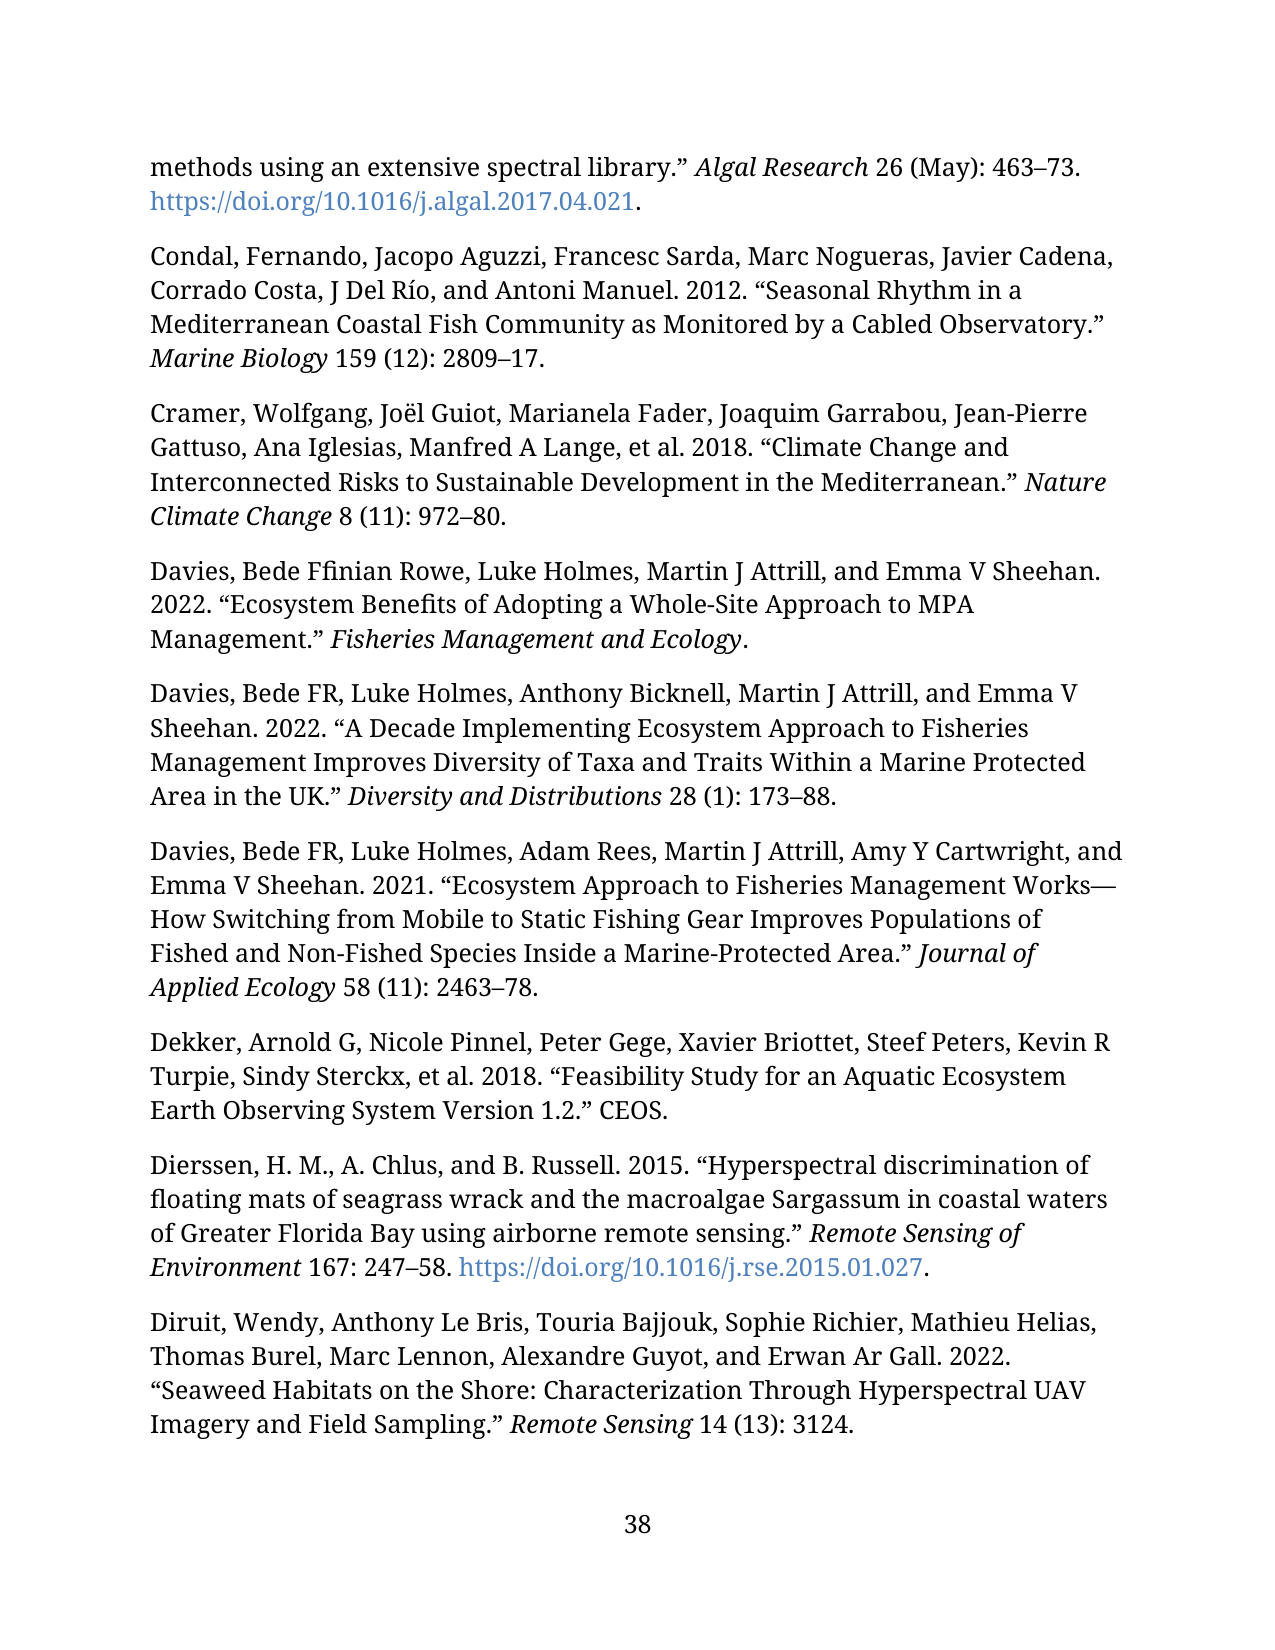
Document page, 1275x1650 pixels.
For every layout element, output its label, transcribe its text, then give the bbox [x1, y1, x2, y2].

text Condal, Fernando, Jacopo Aguzzi, Francesc Sarda, Marc Nogueras, Javier Cadena, Corrado Costa, J Del Rı́o, and Antoni Manuel. 2012. “Seasonal Rhythm in a Mediterranean Coastal Fish Community as Monitored by a Cabled Observatory.” Marine Biology 159 (12): 2809–17. [150, 239, 1125, 375]
text Diruit, Wendy, Anthony Le Bris, Touria Bajjouk, Sophie Richier, Mathieu Helias, Thomas Burel, Marc Lennon, Alexandre Guyot, and Erwan Ar Gall. 2022. “Seaweed Habitats on the Shore: Characterization Through Hyperspectral UAV Imagery and Field Sampling.” Remote Sensing 14 (13): 3124. [150, 1304, 1125, 1441]
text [150, 150, 1125, 218]
text Cramer, Wolfgang, Joël Guiot, Marianela Fader, Joaquim Garrabou, Jean-Pierre Gattuso, Ana Iglesias, Manfred A Lange, et al. 2018. “Climate Change and Interconnected Risks to Sustainable Development in the Mediterranean.” Nature Climate Change 8 (11): 972–80. [150, 396, 1125, 532]
text Davies, Bede FR, Luke Holmes, Anthony Bicknell, Martin J Attrill, and Emma V Sheehan. 2022. “A Decade Implementing Ecosystem Approach to Fisheries Management Improves Diversity of Taxa and Traits Within a Marine Protected Area in the UK.” Diversity and Distributions 28 (1): 173–88. [150, 676, 1125, 812]
text Dierssen, H. M., A. Chlus, and B. Russell. 2015. “Hyperspectral discrimination of floating mats of seagrass wrack and the macroalgae Sargassum in coastal waters of Greater Florida Bay using airborne remote sensing.” Remote Sensing of Environment 167: 247–58. https://doi.org/10.1016/j.rse.2015.01.027. [150, 1147, 1125, 1284]
text Davies, Bede FR, Luke Holmes, Adam Rees, Martin J Attrill, Amy Y Cartwright, and Emma V Sheehan. 2021. “Ecosystem Approach to Fisheries Management Works—How Switching from Mobile to Static Fishing Gear Improves Populations of Fished and Non-Fished Species Inside a Marine-Protected Area.” Journal of Applied Ecology 58 (11): 2463–78. [150, 833, 1125, 1003]
text Davies, Bede Ffinian Rowe, Luke Holmes, Martin J Attrill, and Emma V Sheehan. 2022. “Ecosystem Benefits of Adopting a Whole-Site Approach to MPA Management.” Fisheries Management and Ecology. [150, 553, 1125, 655]
text Dekker, Arnold G, Nicole Pinnel, Peter Gege, Xavier Briottet, Steef Peters, Kevin R Turpie, Sindy Sterckx, et al. 2018. “Feasibility Study for an Aquatic Ecosystem Earth Observing System Version 1.2.” CEOS. [150, 1024, 1125, 1127]
